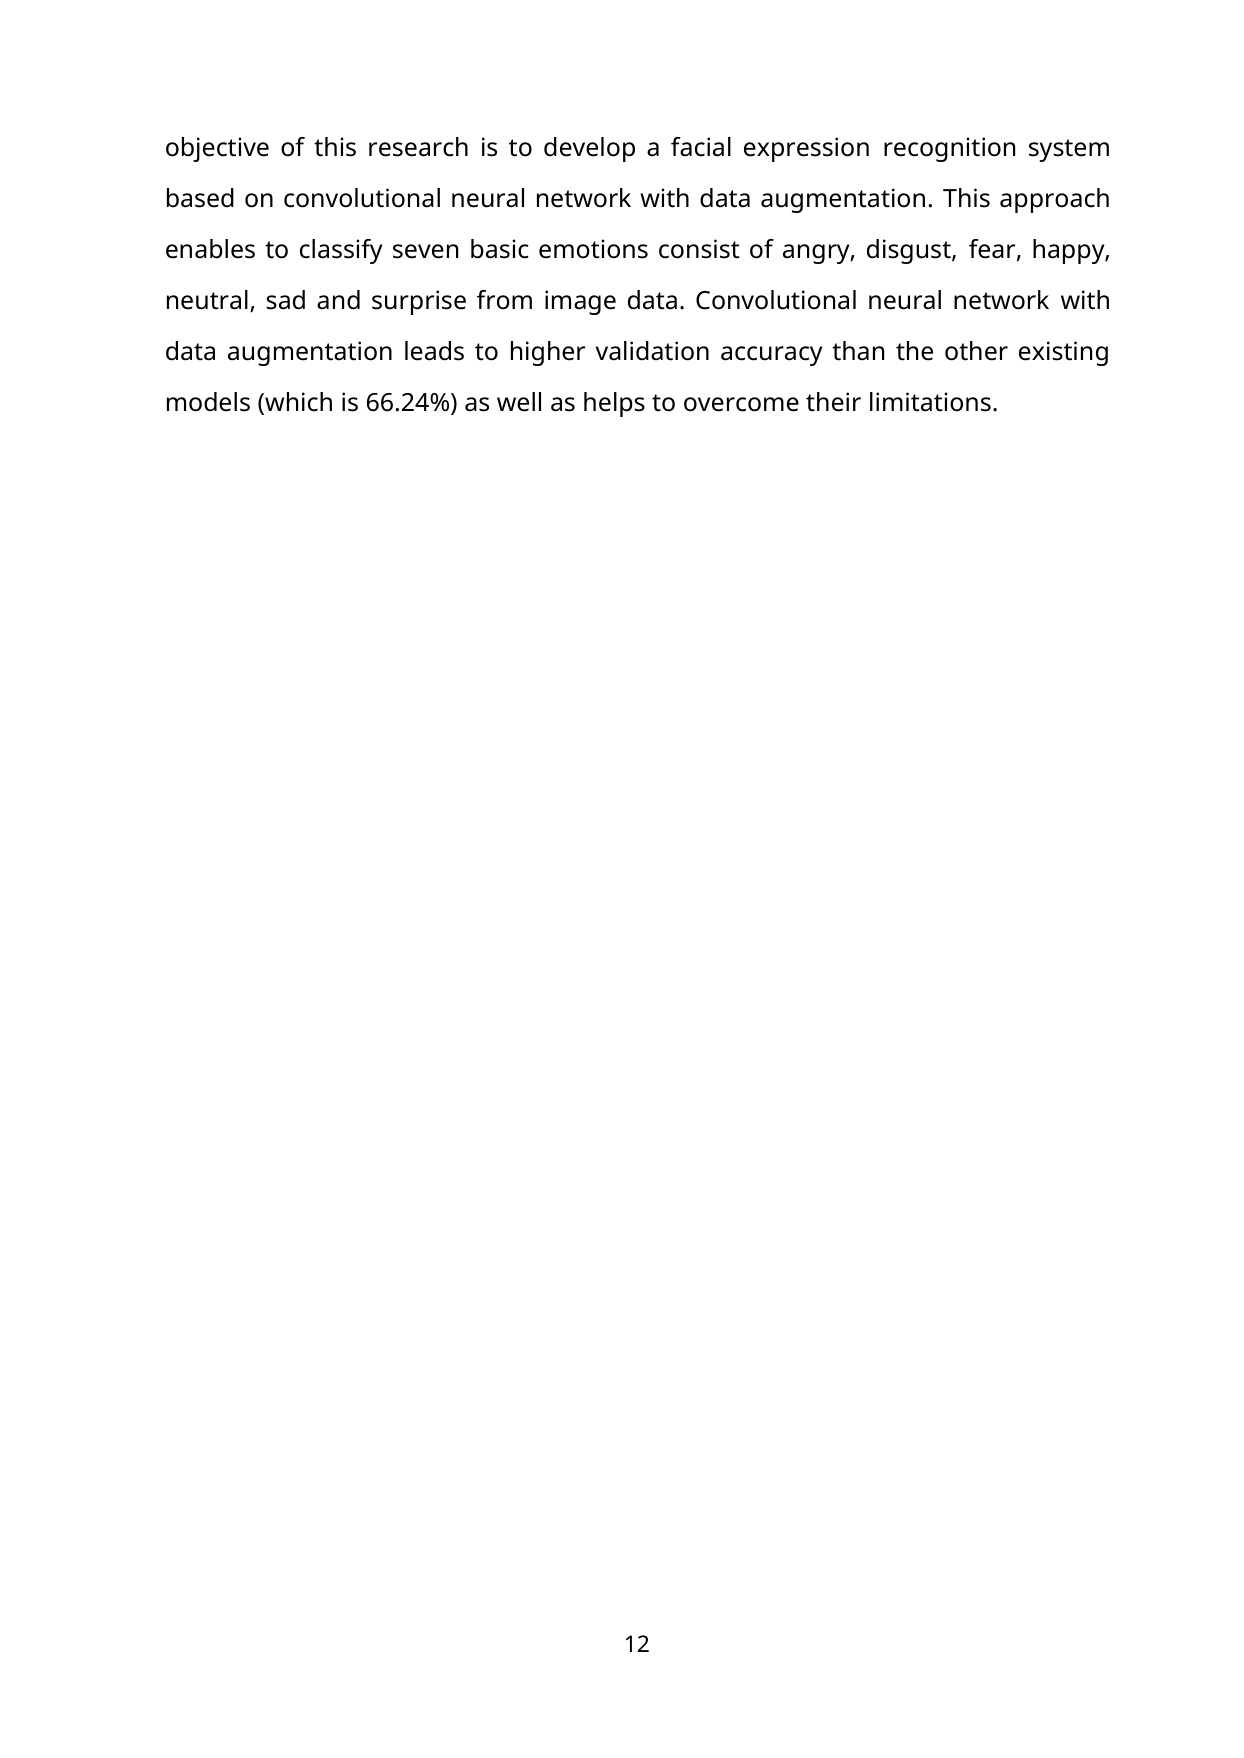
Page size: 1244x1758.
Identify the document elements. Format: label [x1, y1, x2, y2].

text [164, 129, 1111, 418]
